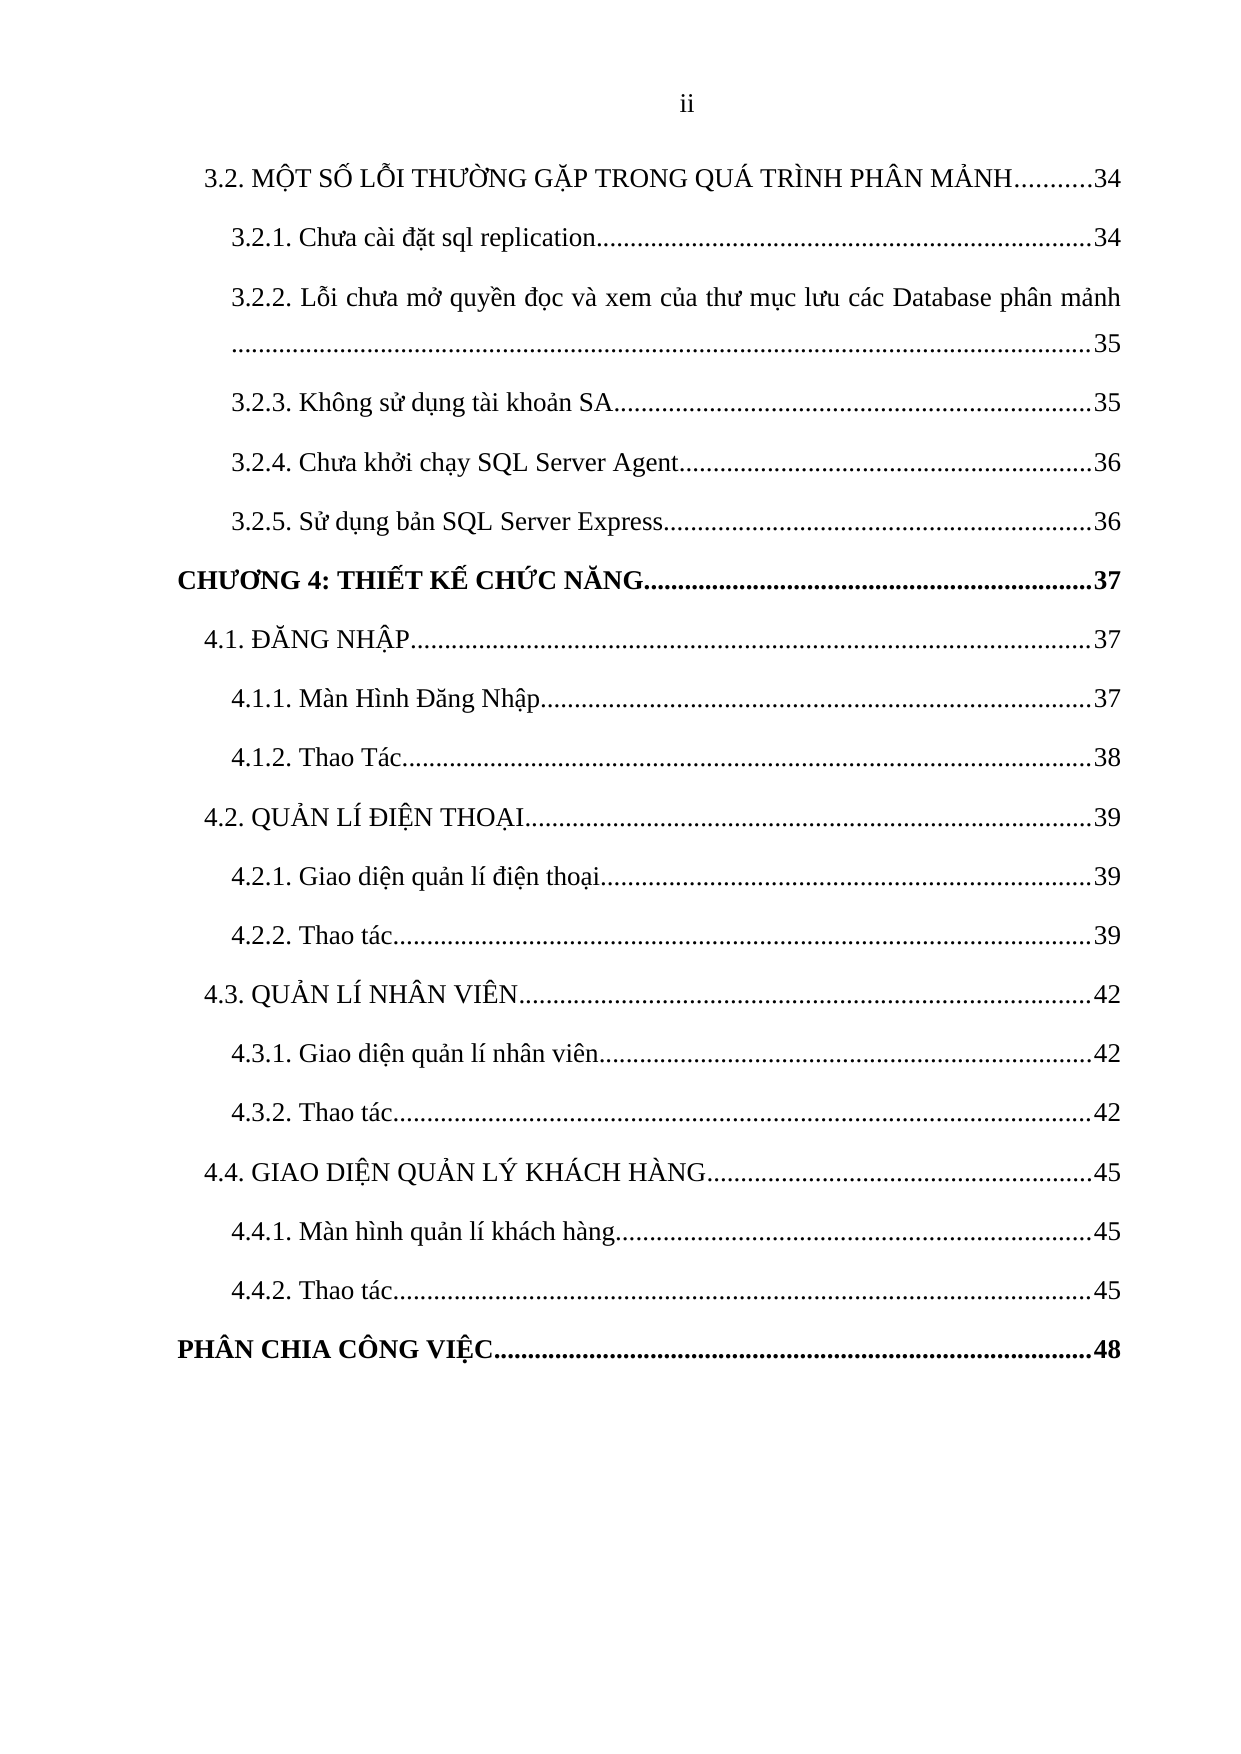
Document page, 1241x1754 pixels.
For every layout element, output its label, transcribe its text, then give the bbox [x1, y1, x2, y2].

text 4.3.2. Thao tác 42 [231, 1096, 1122, 1128]
text 3.2.4. Chưa khởi chạy SQL Server Agent 36 [231, 446, 1122, 477]
text CHƯƠNG 4: THIẾT KẾ CHỨC NĂNG. 37 [177, 564, 1122, 595]
text 4.4.1. Màn hình quản lí khách hàng 45 [231, 1215, 1122, 1246]
text 4.4. GIAO DIỆN QUẢN LÝ KHÁCH HÀNG 45 [204, 1156, 1122, 1187]
text 4.3. QUẢN LÍ NHÂN VIÊN 42 [204, 978, 1122, 1009]
text 4.3.1. Giao diện quản lí nhân viên 42 [231, 1037, 1122, 1068]
text 4.2. QUẢN LÍ ĐIỆN THOẠI 39 [204, 801, 1122, 832]
text 4.1. ĐĂNG NHẬP 37 [204, 623, 1122, 654]
text 4.2.1. Giao diện quản lí điện thoại 39 [231, 860, 1122, 891]
text 3.2. MỘT SỐ LỖI THƯỜNG GẶP TRONG QUÁ TRÌNH PHÂN MẢNH 34 [204, 162, 1122, 193]
text 3.2.5. Sử dụng bản SQL Server Express 36 [231, 505, 1122, 536]
text 4.1.2. Thao Tác. 38 [231, 741, 1122, 773]
text 4.1.1. Màn Hình Đăng Nhập. 37 [231, 682, 1122, 713]
text 3.2.2. Lỗi chưa mở quyền đọc và xem của thư mục lưu các Database phân mảnh 35 [231, 281, 1122, 358]
text 4.4.2. Thao tác 45 [231, 1274, 1122, 1305]
text 3.2.3. Không sử dụng tài khoản SA 35 [231, 386, 1122, 418]
text 4.2.2. Thao tác 39 [231, 919, 1122, 950]
text 3.2.1. Chưa cài đặt sql replication 34 [231, 221, 1122, 253]
text PHÂN CHIA CÔNG VIỆC 48 [177, 1333, 1122, 1364]
